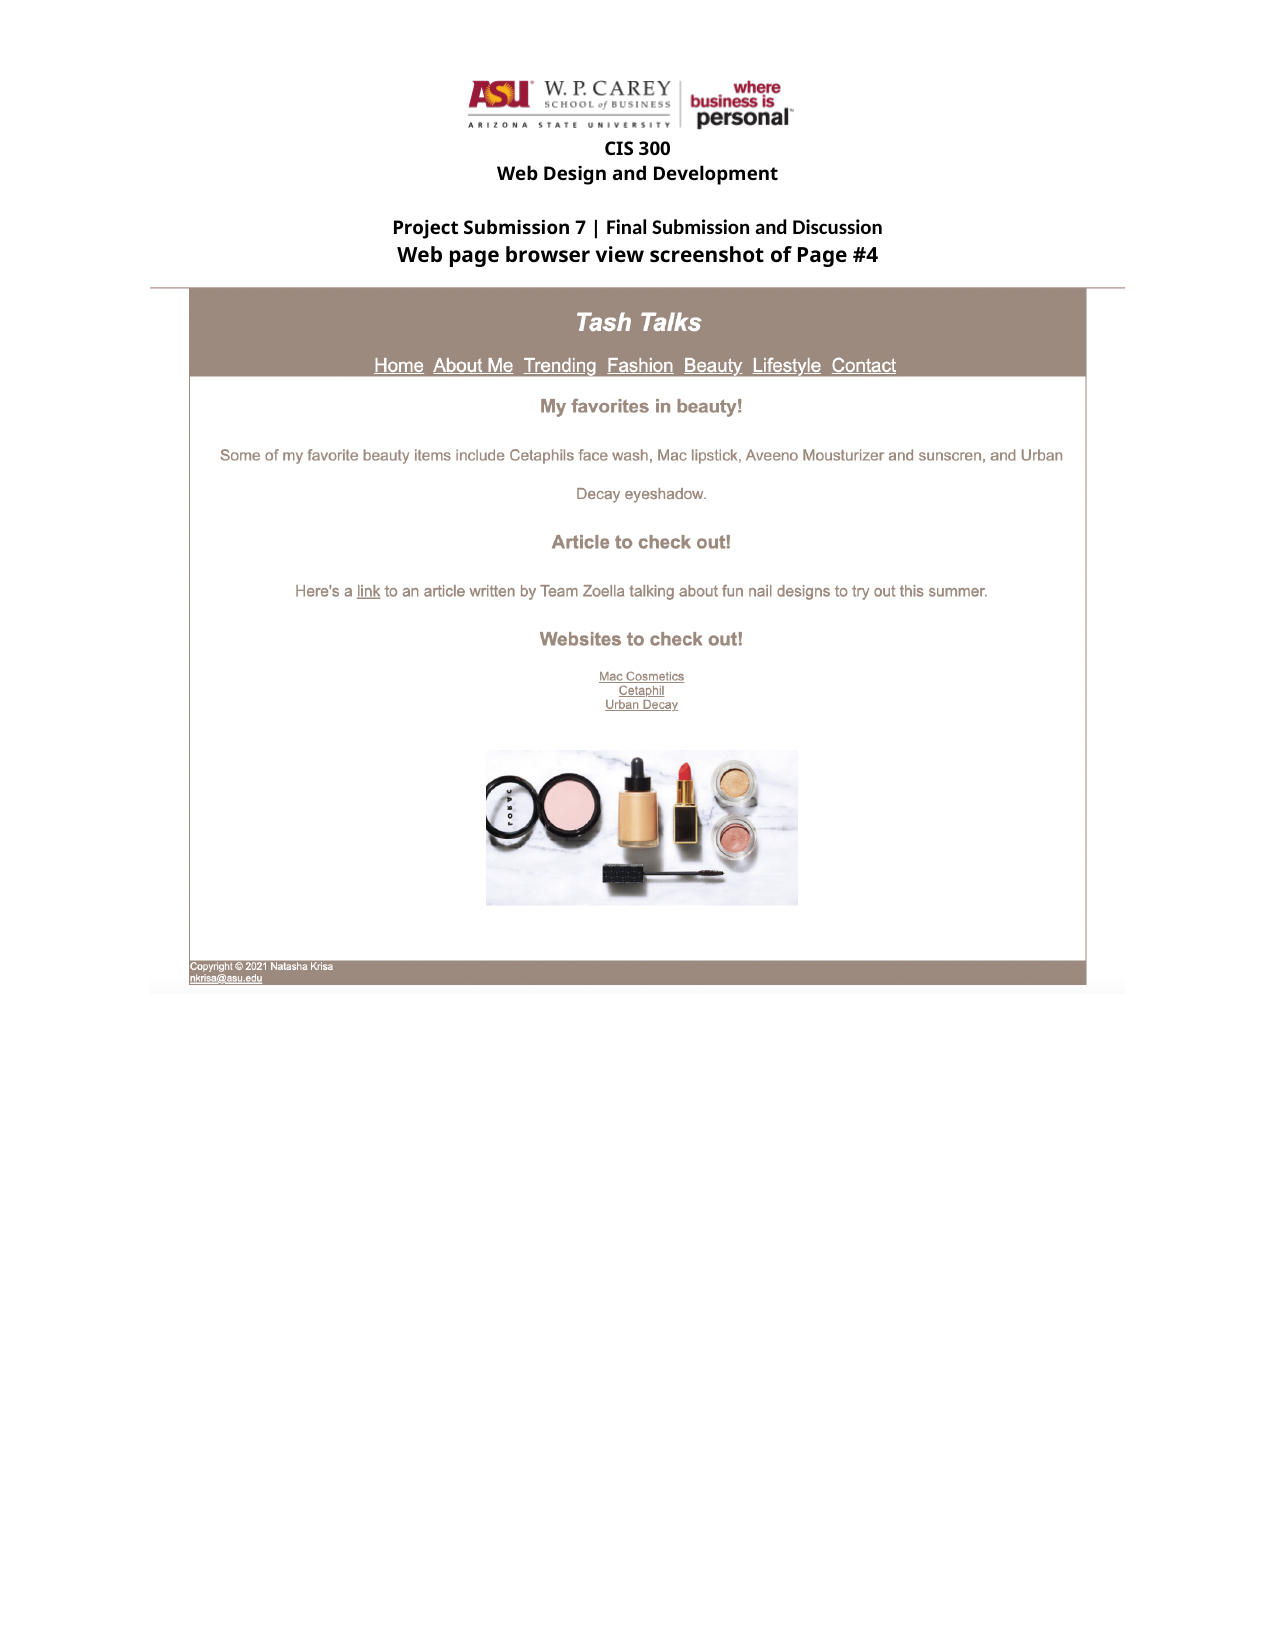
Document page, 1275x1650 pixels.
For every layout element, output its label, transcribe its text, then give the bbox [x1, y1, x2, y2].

picture [150, 287, 1125, 994]
picture [467, 75, 808, 135]
text Web page browser view screenshot of Page #4 [150, 240, 1125, 268]
